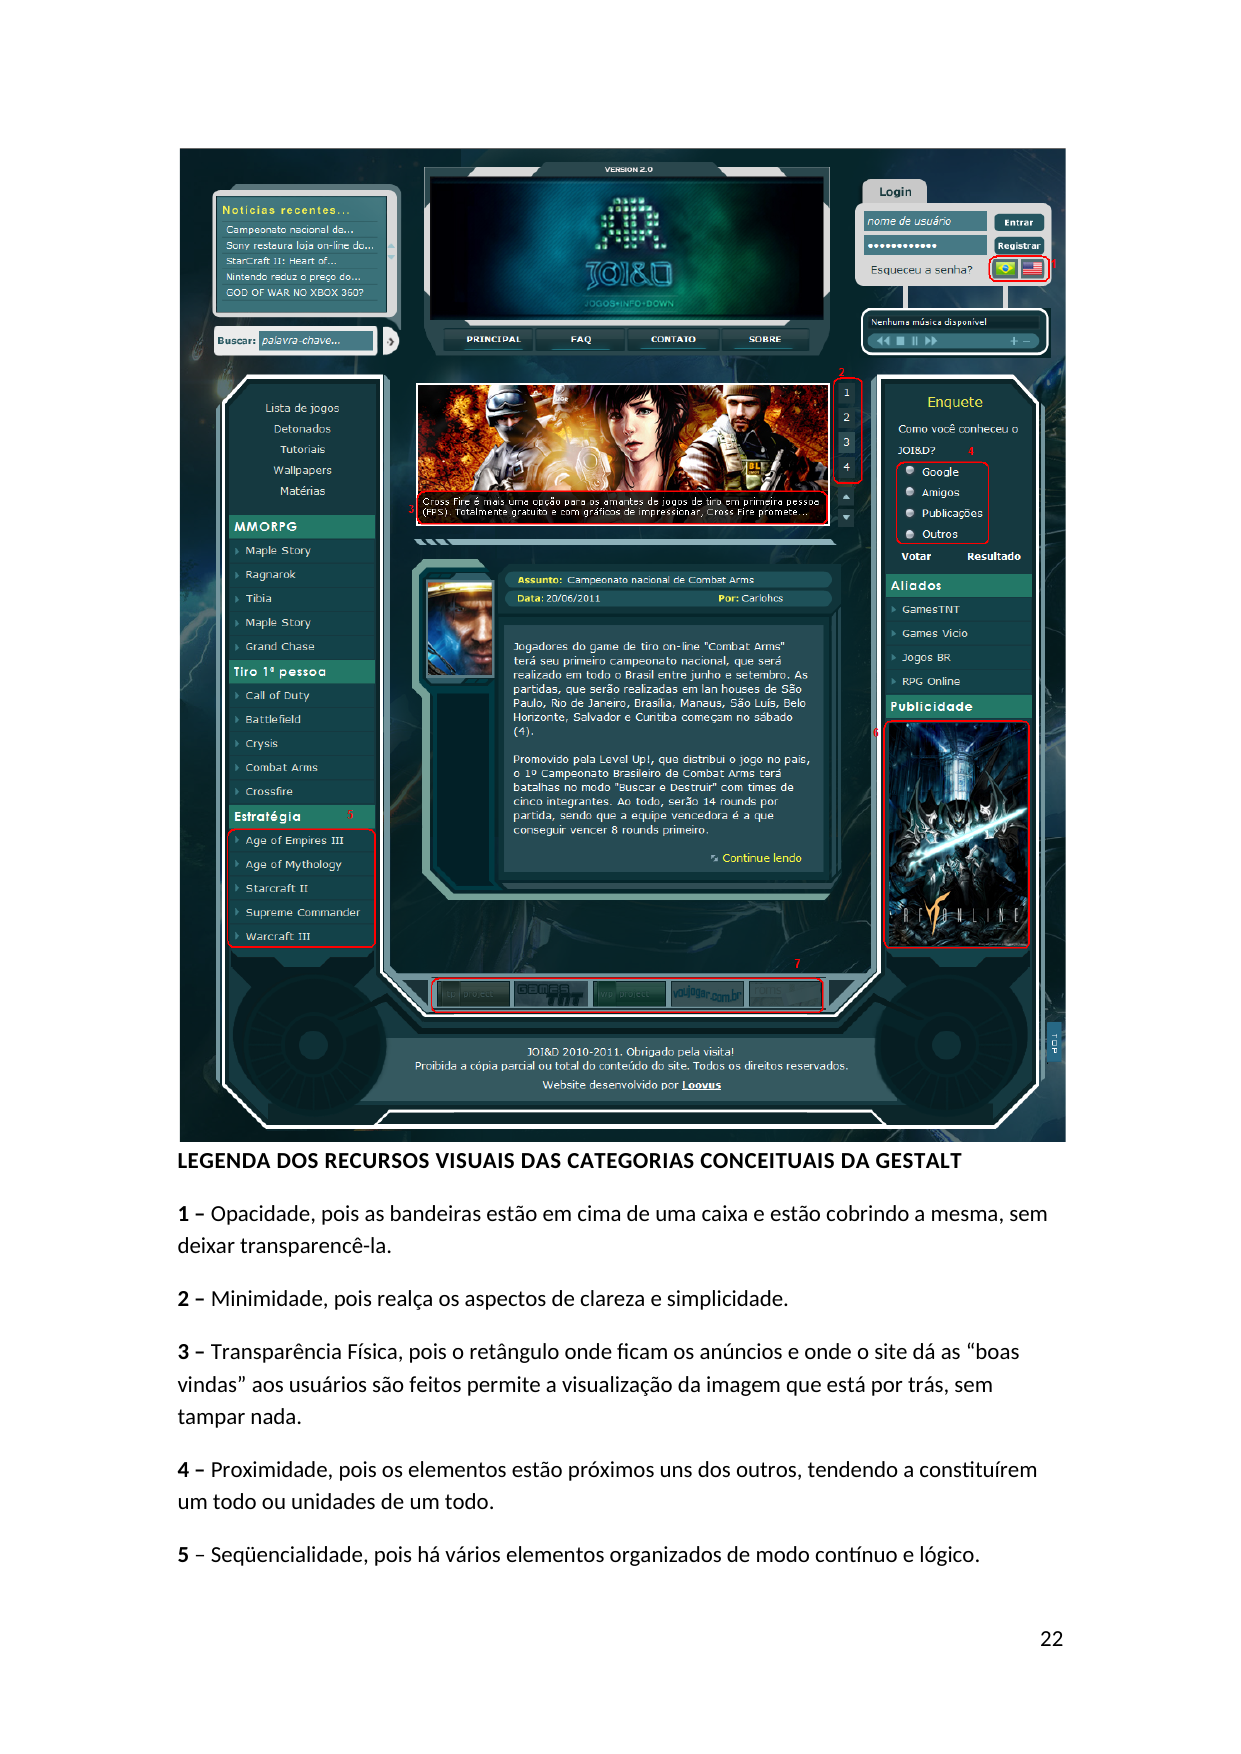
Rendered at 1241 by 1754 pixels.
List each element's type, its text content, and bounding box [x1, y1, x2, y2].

text 2 – Minimidade, pois realça os aspectos de clareza e simplicidade. [177, 1284, 1063, 1312]
text 5 – Seqüencialidade, pois há vários elementos organizados de modo contínuo e lógico. [177, 1540, 1063, 1568]
picture [179, 148, 1066, 1142]
text 3 – Transparência Física, pois o retângulo onde ficam os anúncios e onde o site dá as “boas vindas” aos usuários são feitos permite a visualização da imagem que está por trás, sem tampar nada. [177, 1337, 1063, 1430]
text 1 – Opacidade, pois as bandeiras estão em cima de uma caixa e estão cobrindo a mesma, sem deixar transparencê-la. [177, 1199, 1063, 1259]
text 4 – Proximidade, pois os elementos estão próximos uns dos outros, tendendo a constituírem um todo ou unidades de um todo. [177, 1455, 1063, 1515]
